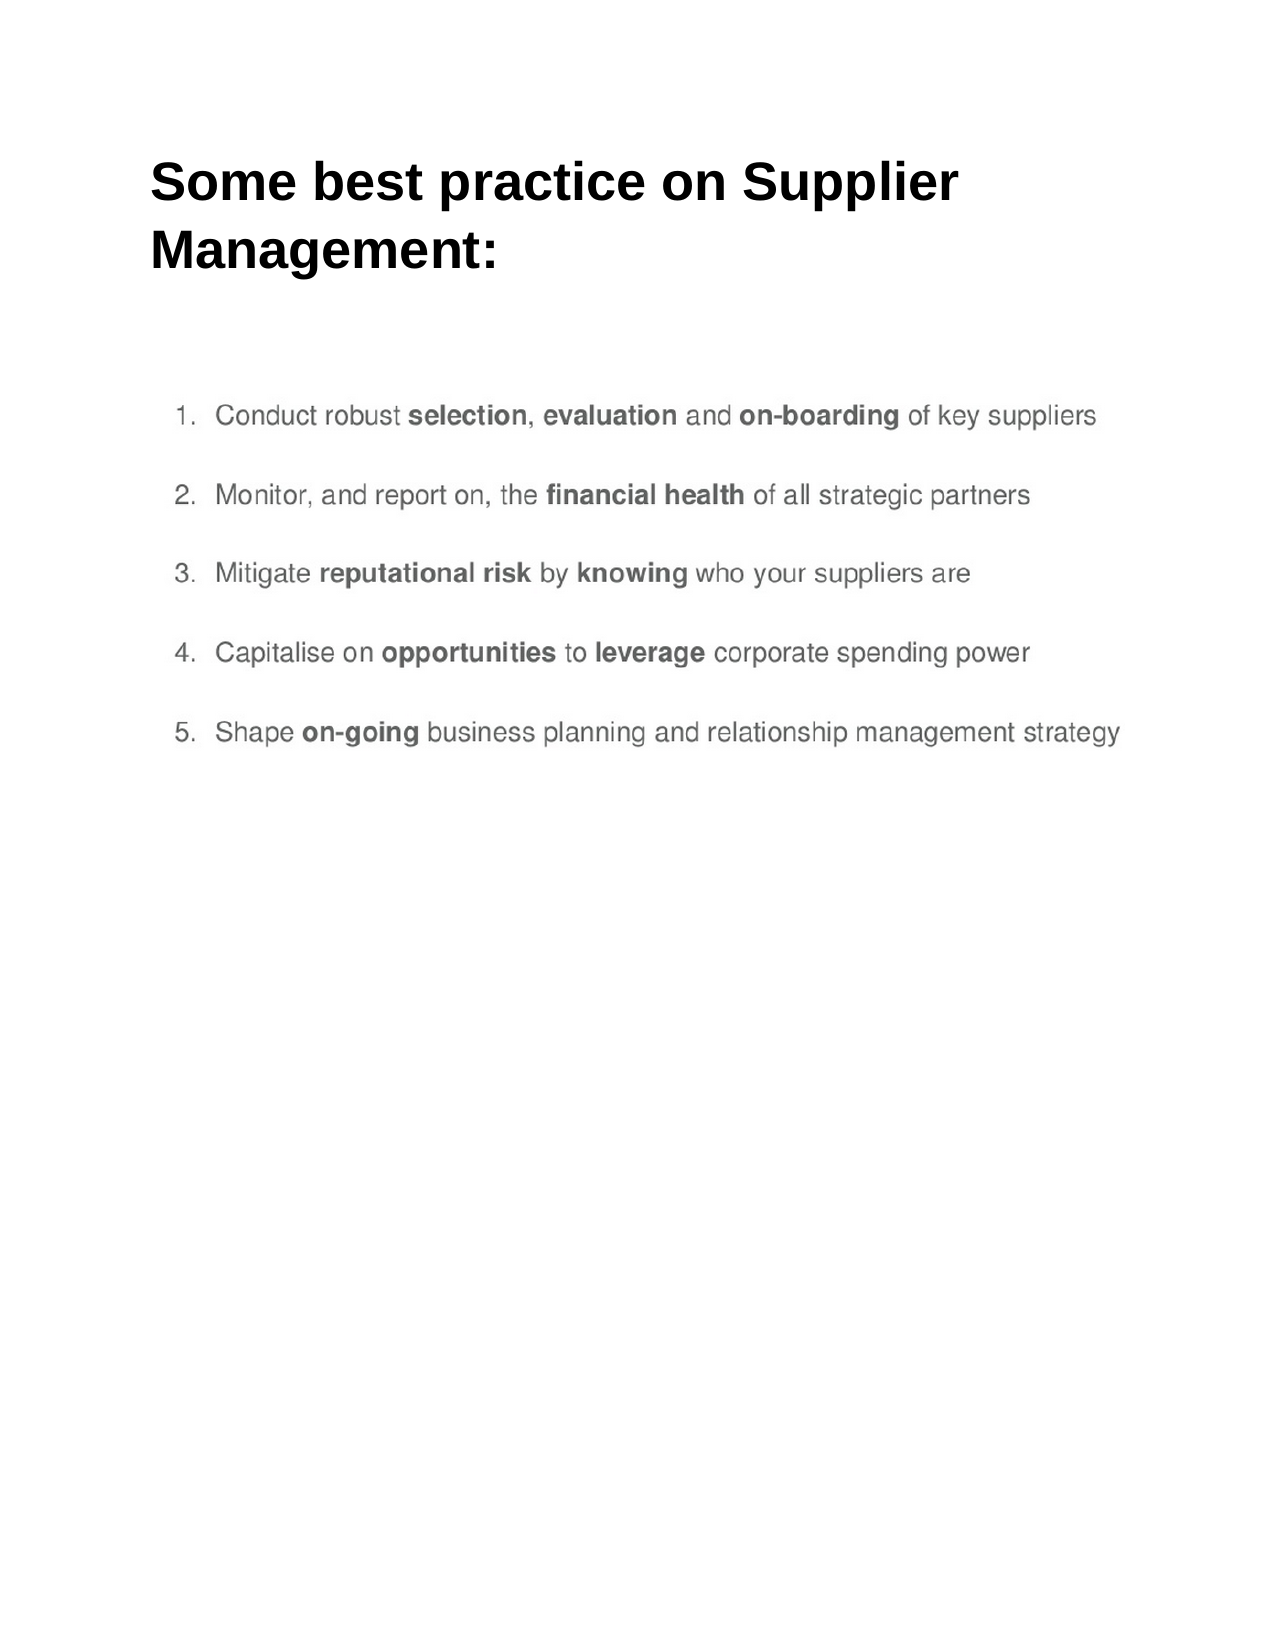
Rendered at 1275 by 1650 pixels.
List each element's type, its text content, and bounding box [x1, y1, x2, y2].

text Some best practice on Supplier Management: [150, 150, 1125, 279]
picture [150, 385, 1125, 755]
